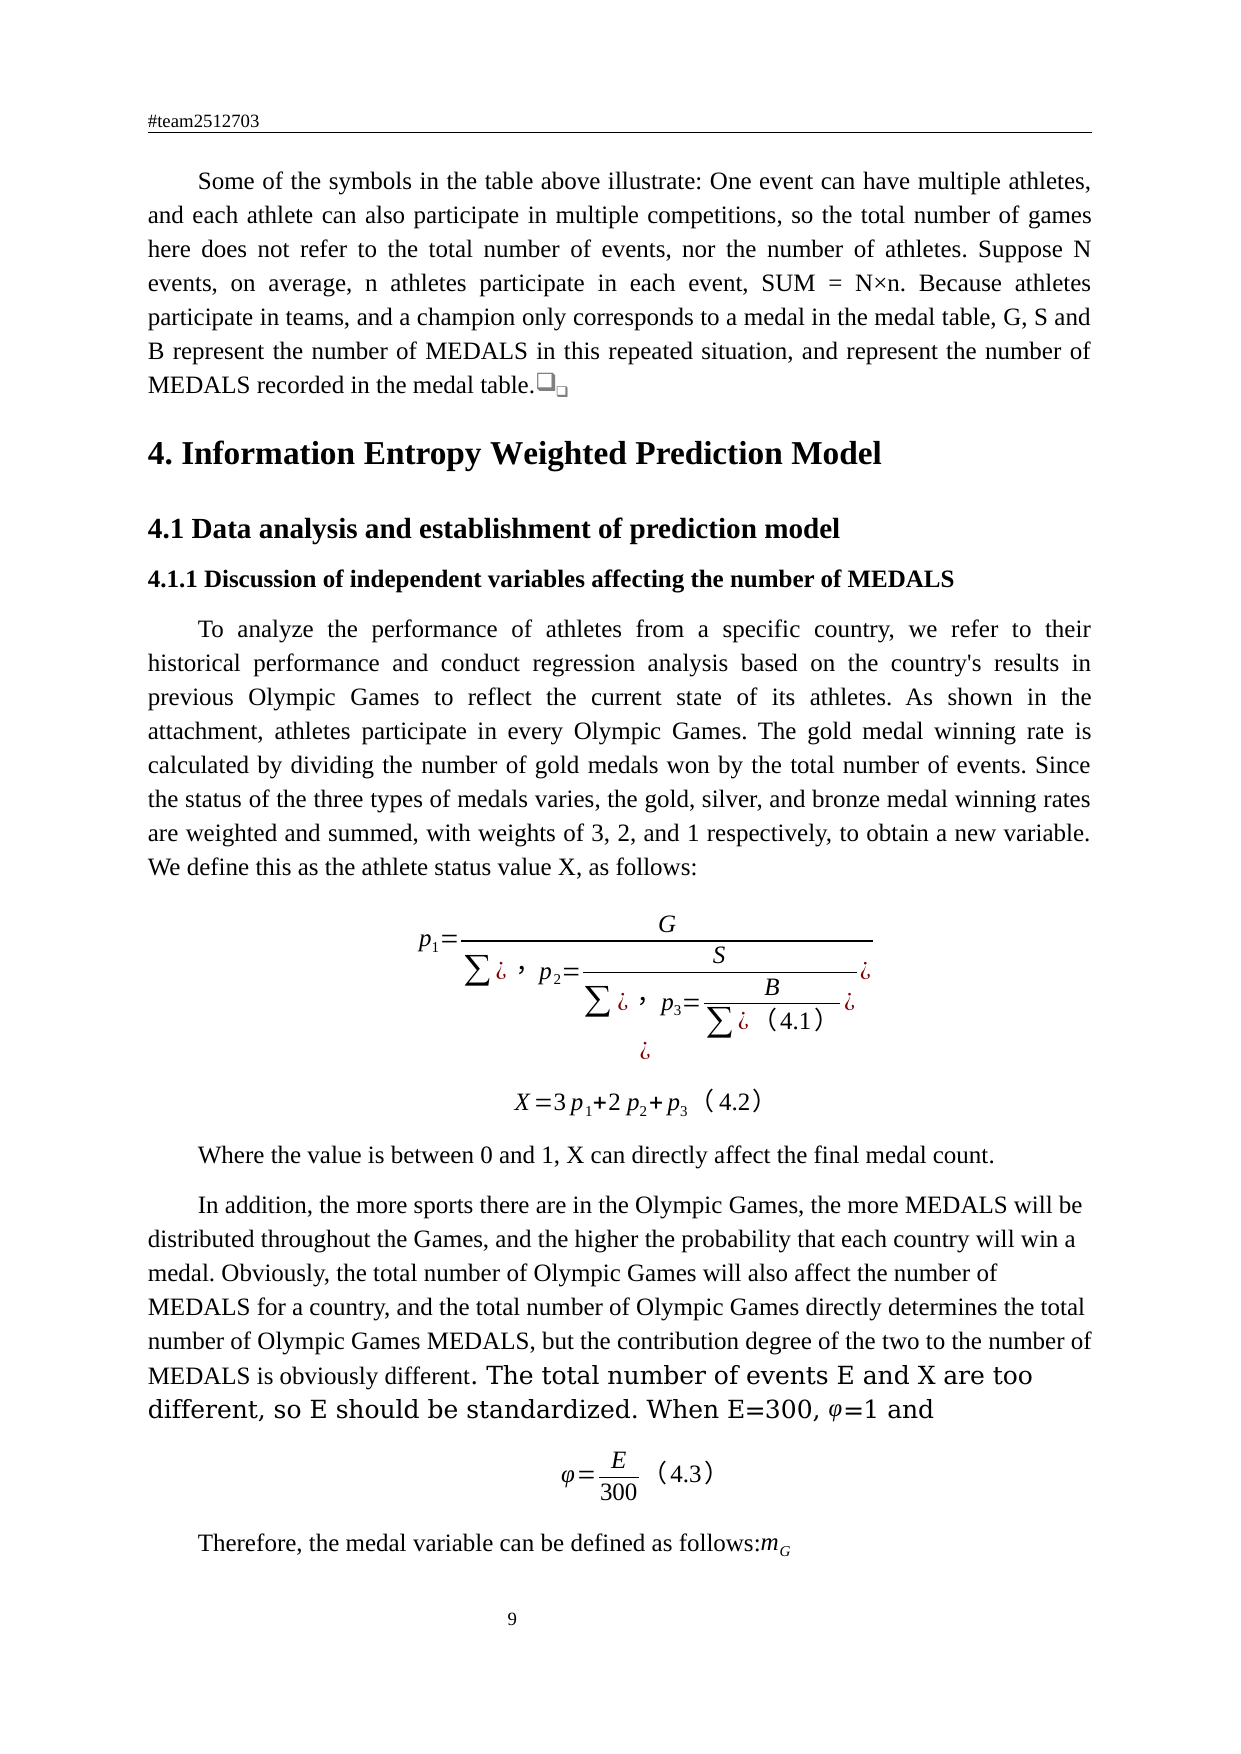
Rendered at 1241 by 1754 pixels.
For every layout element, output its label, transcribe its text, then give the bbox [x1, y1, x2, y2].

text In addition, the more sports there are in the Olympic Games, the more MEDALS will be distributed throughout the Games, and the higher the probability that each country will win a medal. Obviously, the total number of Olympic Games will also affect the number of MEDALS for a country, and the total number of Olympic Games directly determines the total number of Olympic Games MEDALS, but the contribution degree of the two to the number of MEDALS is obviously different. The total number of events E and X are too different, so E should be standardized. When E=300, =1 and [148, 1188, 1092, 1426]
text Some of the symbols in the table above illustrate: One event can have multiple athletes, and each athlete can also participate in multiple competitions, so the total number of games here does not refer to the total number of events, nor the number of athletes. Suppose N events, on average, n athletes participate in each event, SUM = N×n. Because athletes participate in teams, and a champion only corresponds to a medal in the medal table, G, S and B represent the number of MEDALS in this repeated situation, and represent the number of MEDALS recorded in the medal table. [148, 164, 1092, 402]
text 4. Information ntropy eighted rediction odel [148, 418, 1092, 486]
text 4.1 Data analysis and establishment of prediction model [148, 511, 1092, 545]
text Therefore, the medal variable can be defined as follows: [148, 1527, 1092, 1561]
text Where the value is between 0 and 1, X can directly affect the final medal count. [148, 1137, 1092, 1171]
text 4.1.1 Discussion of independent variables affecting the number of MEDALS [148, 561, 1092, 595]
